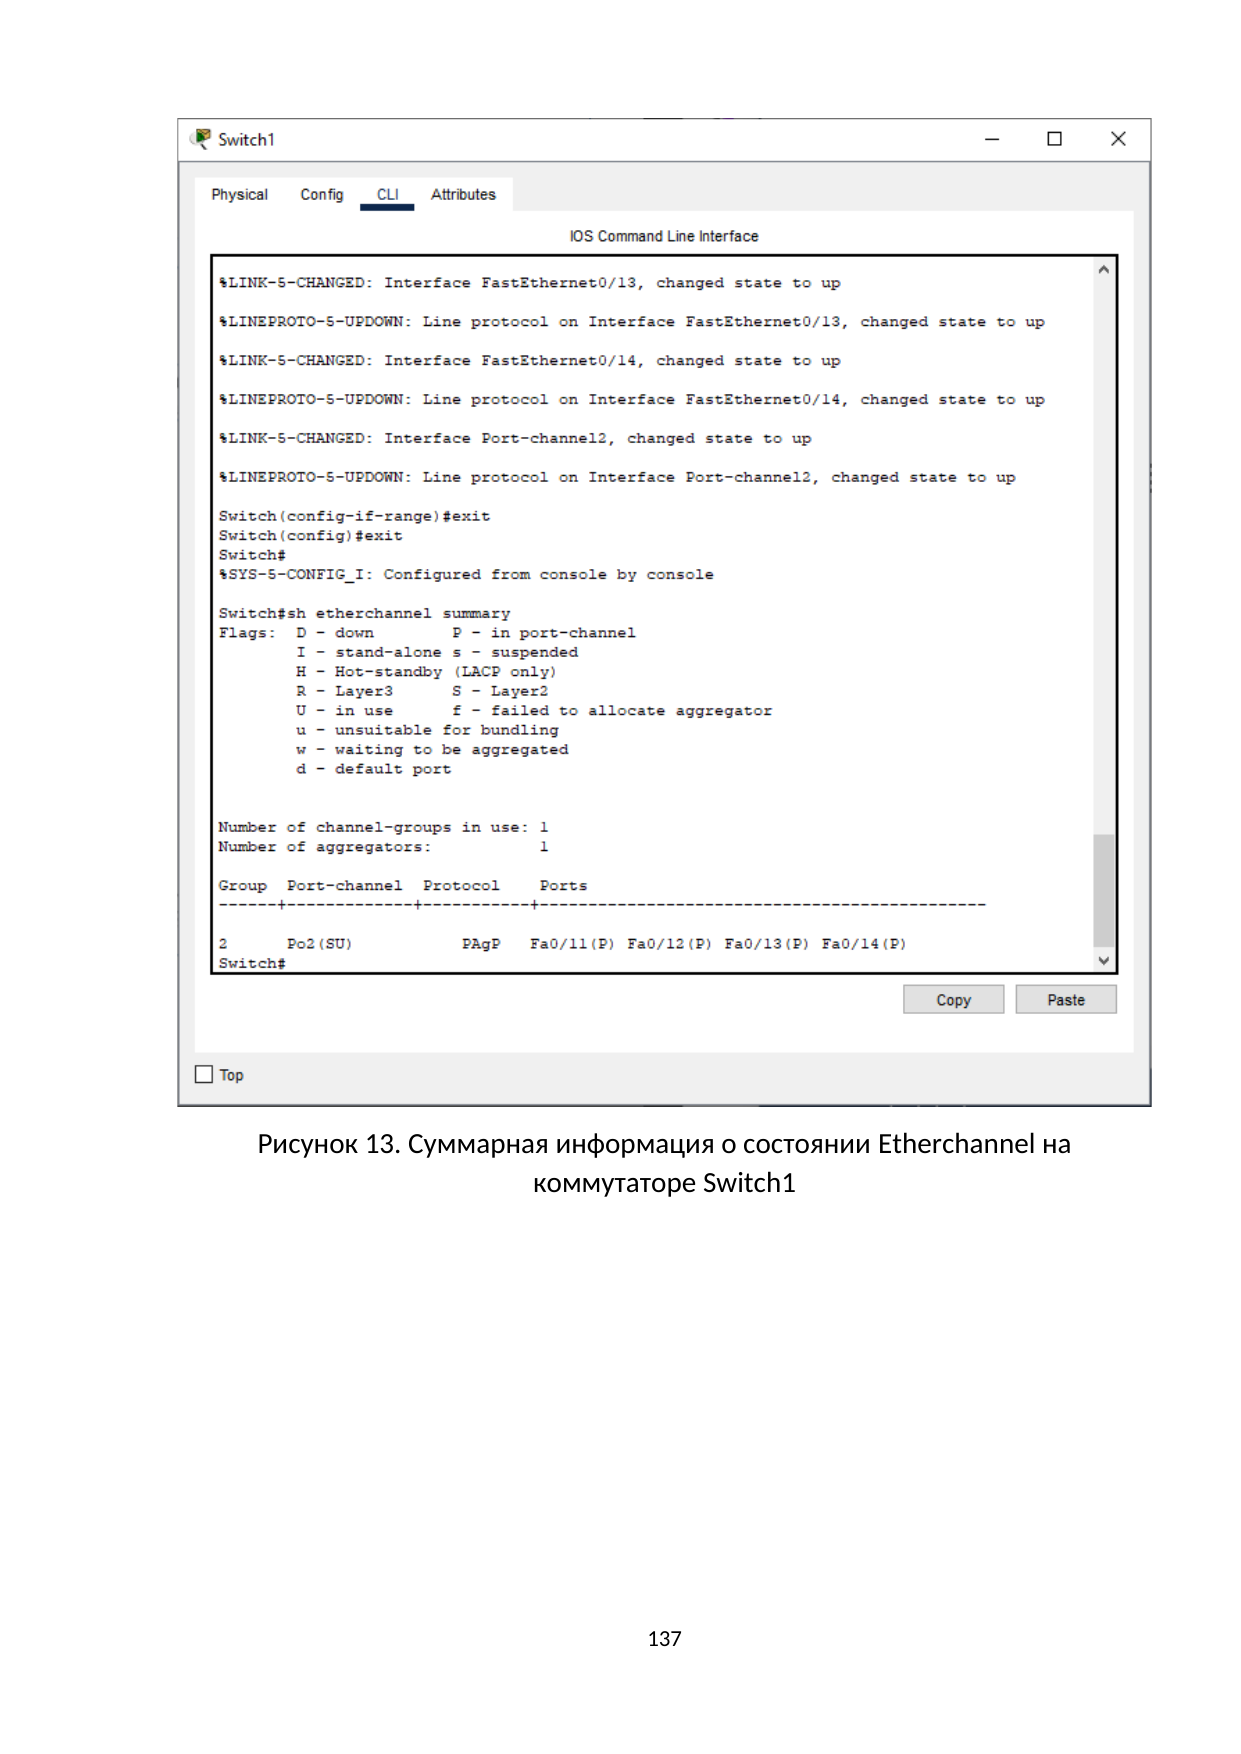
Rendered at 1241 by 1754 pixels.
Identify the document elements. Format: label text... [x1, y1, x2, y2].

text Рисунок 13. Суммарная информация о состоянии Etherchannel на коммутаторе Switch1 [177, 1125, 1152, 1199]
picture [177, 118, 1152, 1107]
